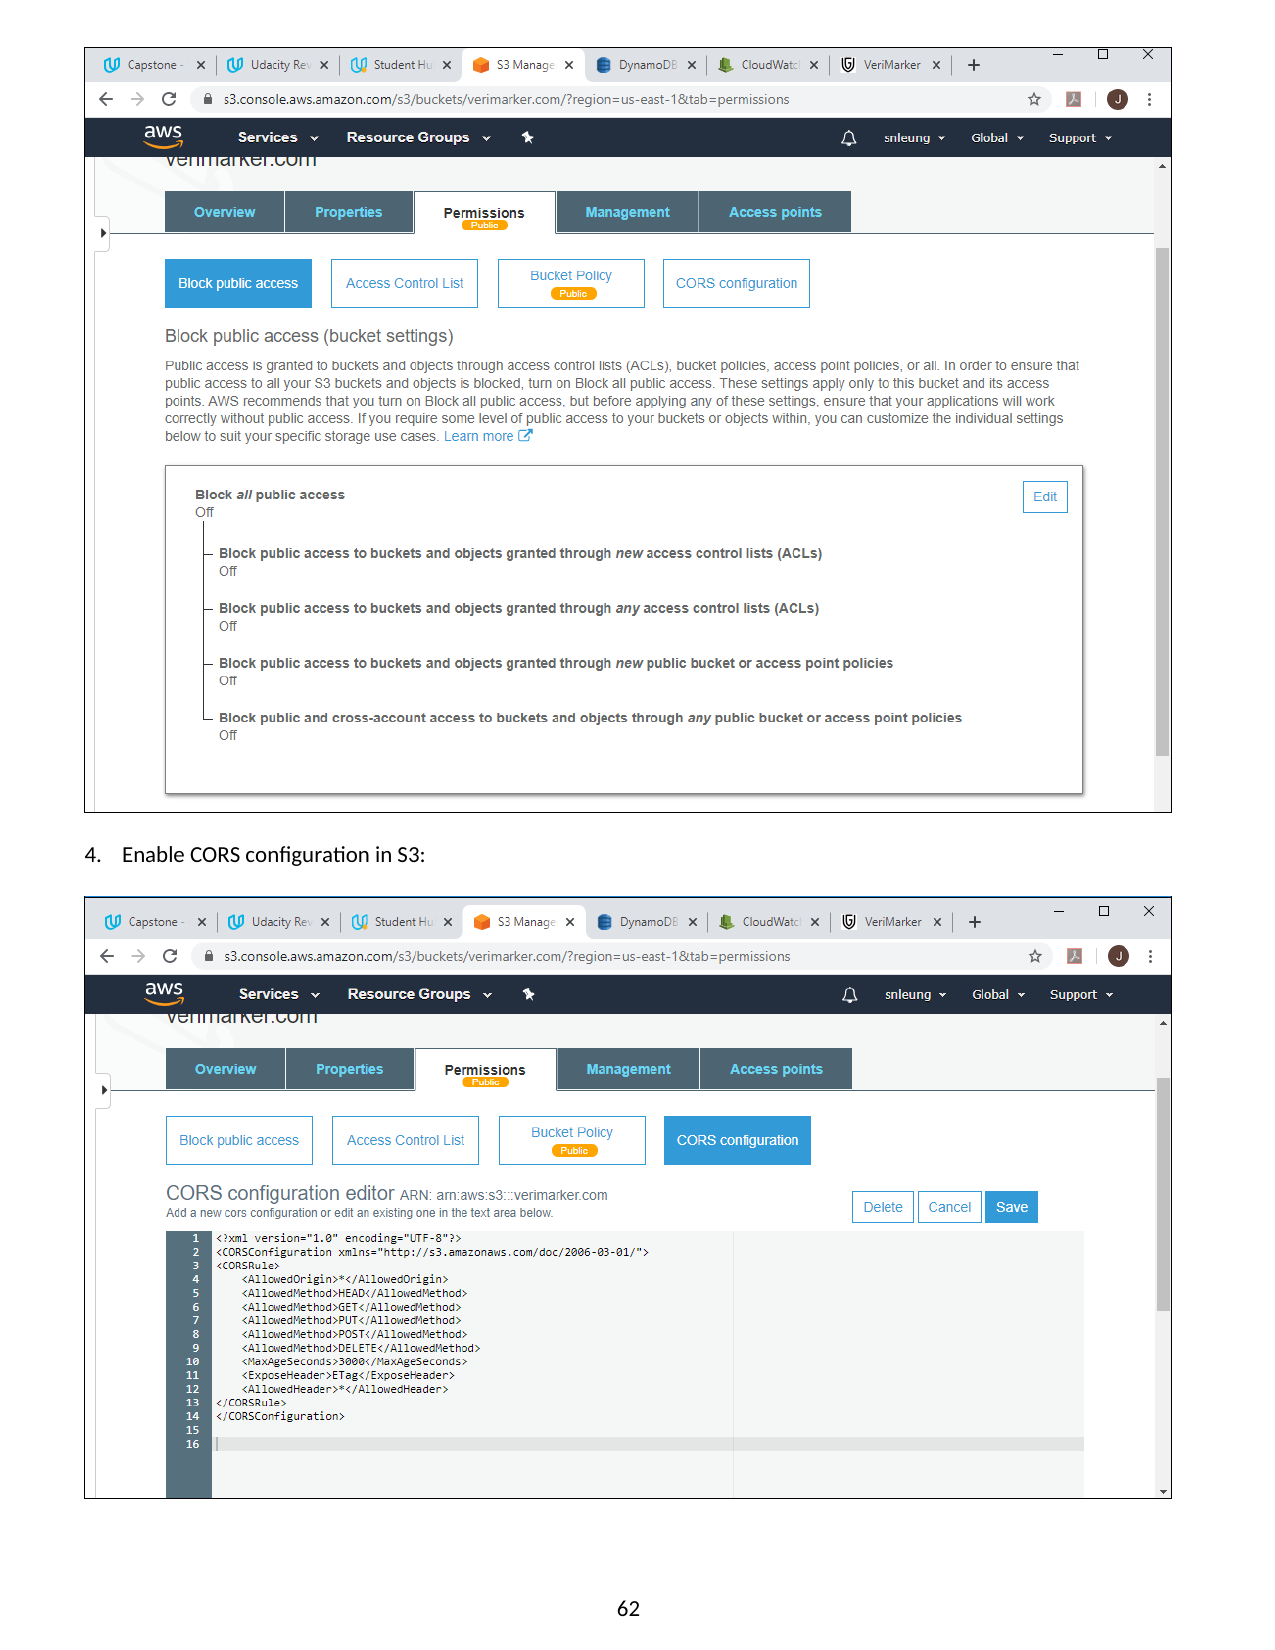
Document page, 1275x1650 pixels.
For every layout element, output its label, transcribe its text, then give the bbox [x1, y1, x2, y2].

picture [85, 898, 1171, 1498]
picture [85, 48, 1171, 812]
list Enable CORS configuration in S3: [84, 840, 1172, 868]
